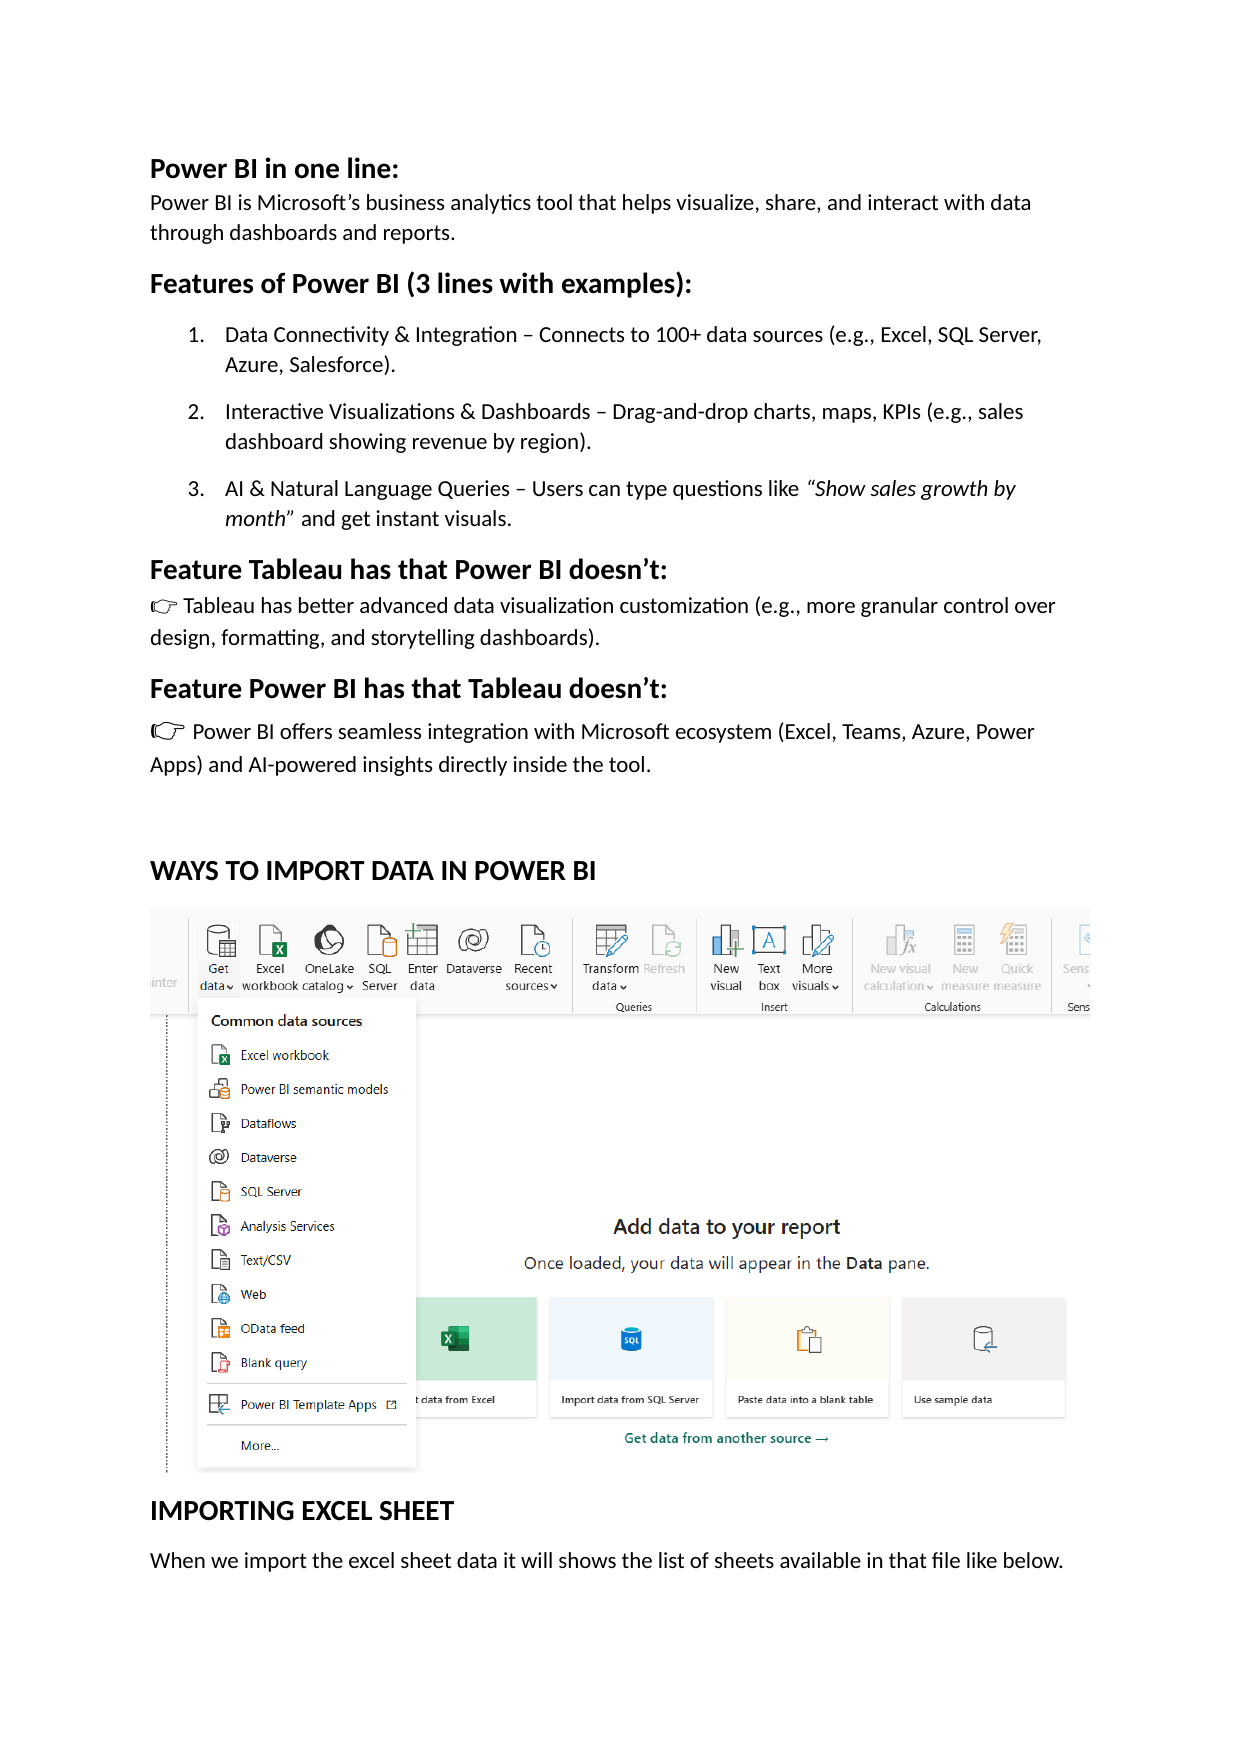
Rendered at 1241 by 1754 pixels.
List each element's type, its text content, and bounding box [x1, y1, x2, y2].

list AI & Natural Language Queries – Users can type questions like “Show sales growth by month” and get instant visuals. [187, 474, 1090, 532]
text Power BI in one line: Power BI is Microsoft’s business analytics tool that helps visualize, share, and interact with data through dashboards and reports. [150, 150, 1090, 246]
text WAYS TO IMPORT DATA IN POWER BI [150, 852, 1090, 888]
text When we import the excel sheet data it will shows the list of sheets available in that file like below. [150, 1547, 1090, 1575]
picture [150, 907, 1091, 1473]
text IMPORTING EXCEL SHEET [150, 1492, 1090, 1527]
text Feature Power BI has that Tableau doesn’t: 👉 Power BI offers seamless integration with Microsoft ecosystem (Excel, Teams, Azure, Power Apps) and AI-powered insights directly inside the tool. [150, 670, 1090, 778]
list Interactive Visualizations & Dashboards – Drag-and-drop charts, maps, KPIs (e.g., sales dashboard showing revenue by region). [187, 397, 1090, 455]
text Features of Power BI (3 lines with examples): [150, 265, 1090, 301]
list Data Connectivity & Integration – Connects to 100+ data sources (e.g., Excel, SQL Server, Azure, Salesforce). [187, 320, 1090, 378]
text Feature Tableau has that Power BI doesn’t: 👉 Tableau has better advanced data visualization customization (e.g., more granular control over design, formatting, and storytelling dashboards). [150, 551, 1090, 651]
